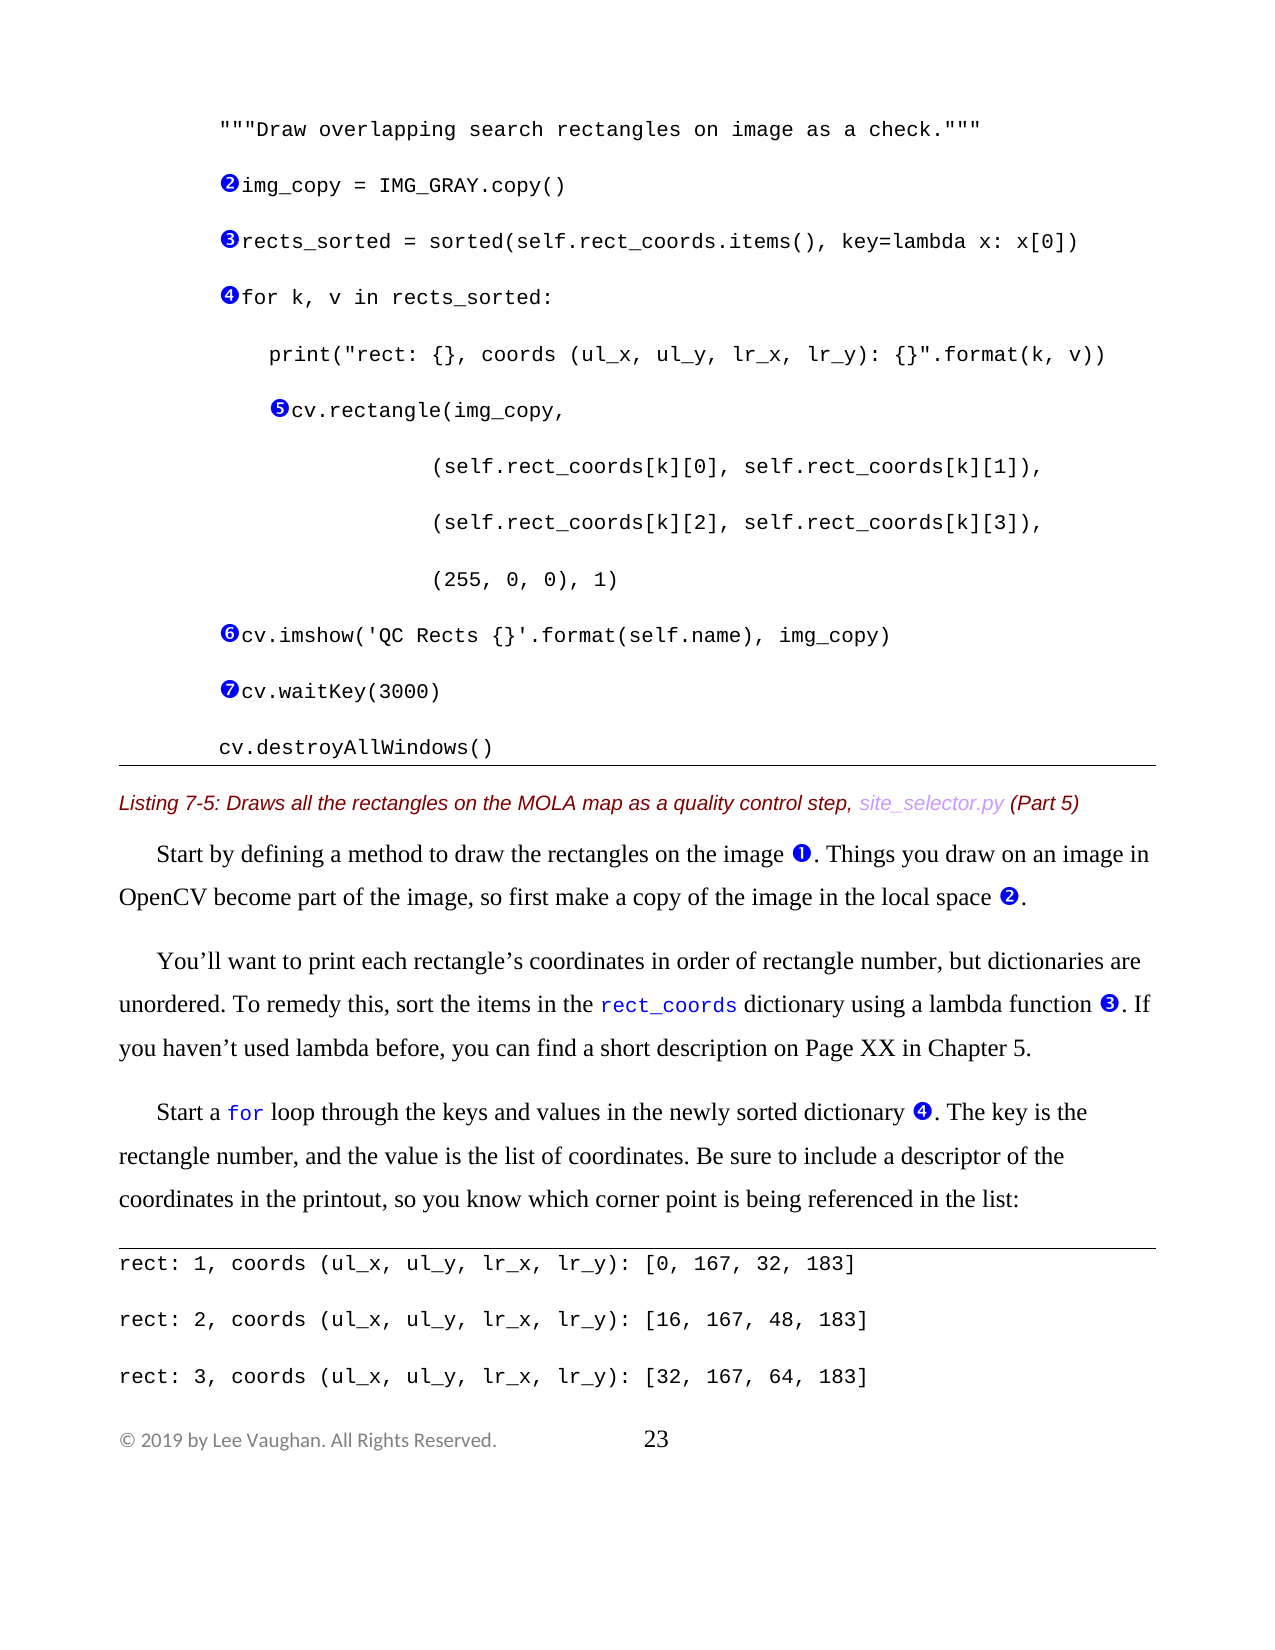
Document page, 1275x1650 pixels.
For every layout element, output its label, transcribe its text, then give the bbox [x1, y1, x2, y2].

list Listing 7-5: Draws all the rectangles on the MOLA map as a quality control step, site_selector.py (Part 5) [118, 790, 1156, 814]
text Start by defining a method to draw the rectangles on the image . Things you draw on an image in OpenCV become part of the image, so first make a copy of the image in the local space . [118, 839, 1156, 911]
text print("rect: {}, coords (ul_x, ul_y, lr_x, lr_y): {}".format(k, v)) [118, 343, 1156, 367]
text """Draw overlapping search rectangles on image as a check.""" [118, 118, 1156, 142]
text (self.rect_coords[k][2], self.rect_coords[k][3]), [118, 512, 1156, 536]
text (self.rect_coords[k][0], self.rect_coords[k][1]), [118, 456, 1156, 480]
text You’ll want to print each rectangle’s coordinates in order of rectangle number, but dictionaries are unordered. To remedy this, sort the items in the rect_coords dictionary using a lambda function . If you haven’t used lambda before, you can find a short description on Page XX in Chapter 5. [118, 946, 1156, 1062]
text (255, 0, 0), 1) [118, 568, 1156, 592]
text cv.waitKey(3000) [118, 681, 1156, 705]
text rects_sorted = sorted(self.rect_coords.items(), key=lambda x: x[0]) [118, 231, 1156, 255]
text rect: 1, coords (ul_x, ul_y, lr_x, lr_y): [0, 167, 32, 183] [118, 1249, 1156, 1277]
text rect: 3, coords (ul_x, ul_y, lr_x, lr_y): [32, 167, 64, 183] [118, 1366, 1156, 1389]
text for k, v in rects_sorted: [118, 287, 1156, 311]
text cv.rectangle(img_copy, [118, 400, 1156, 423]
text img_copy = IMG_GRAY.copy() [118, 175, 1156, 198]
text Start a for loop through the keys and values in the newly sorted dictionary . The key is the rectangle number, and the value is the list of coordinates. Be sure to include a descriptor of the coordinates in the printout, so you know which corner point is being referenced in the list: [118, 1097, 1156, 1213]
text rect: 2, coords (ul_x, ul_y, lr_x, lr_y): [16, 167, 48, 183] [118, 1309, 1156, 1333]
text cv.destroyAllWindows() [118, 737, 1156, 766]
text cv.imshow('QC Rects {}'.format(self.name), img_copy) [118, 625, 1156, 648]
